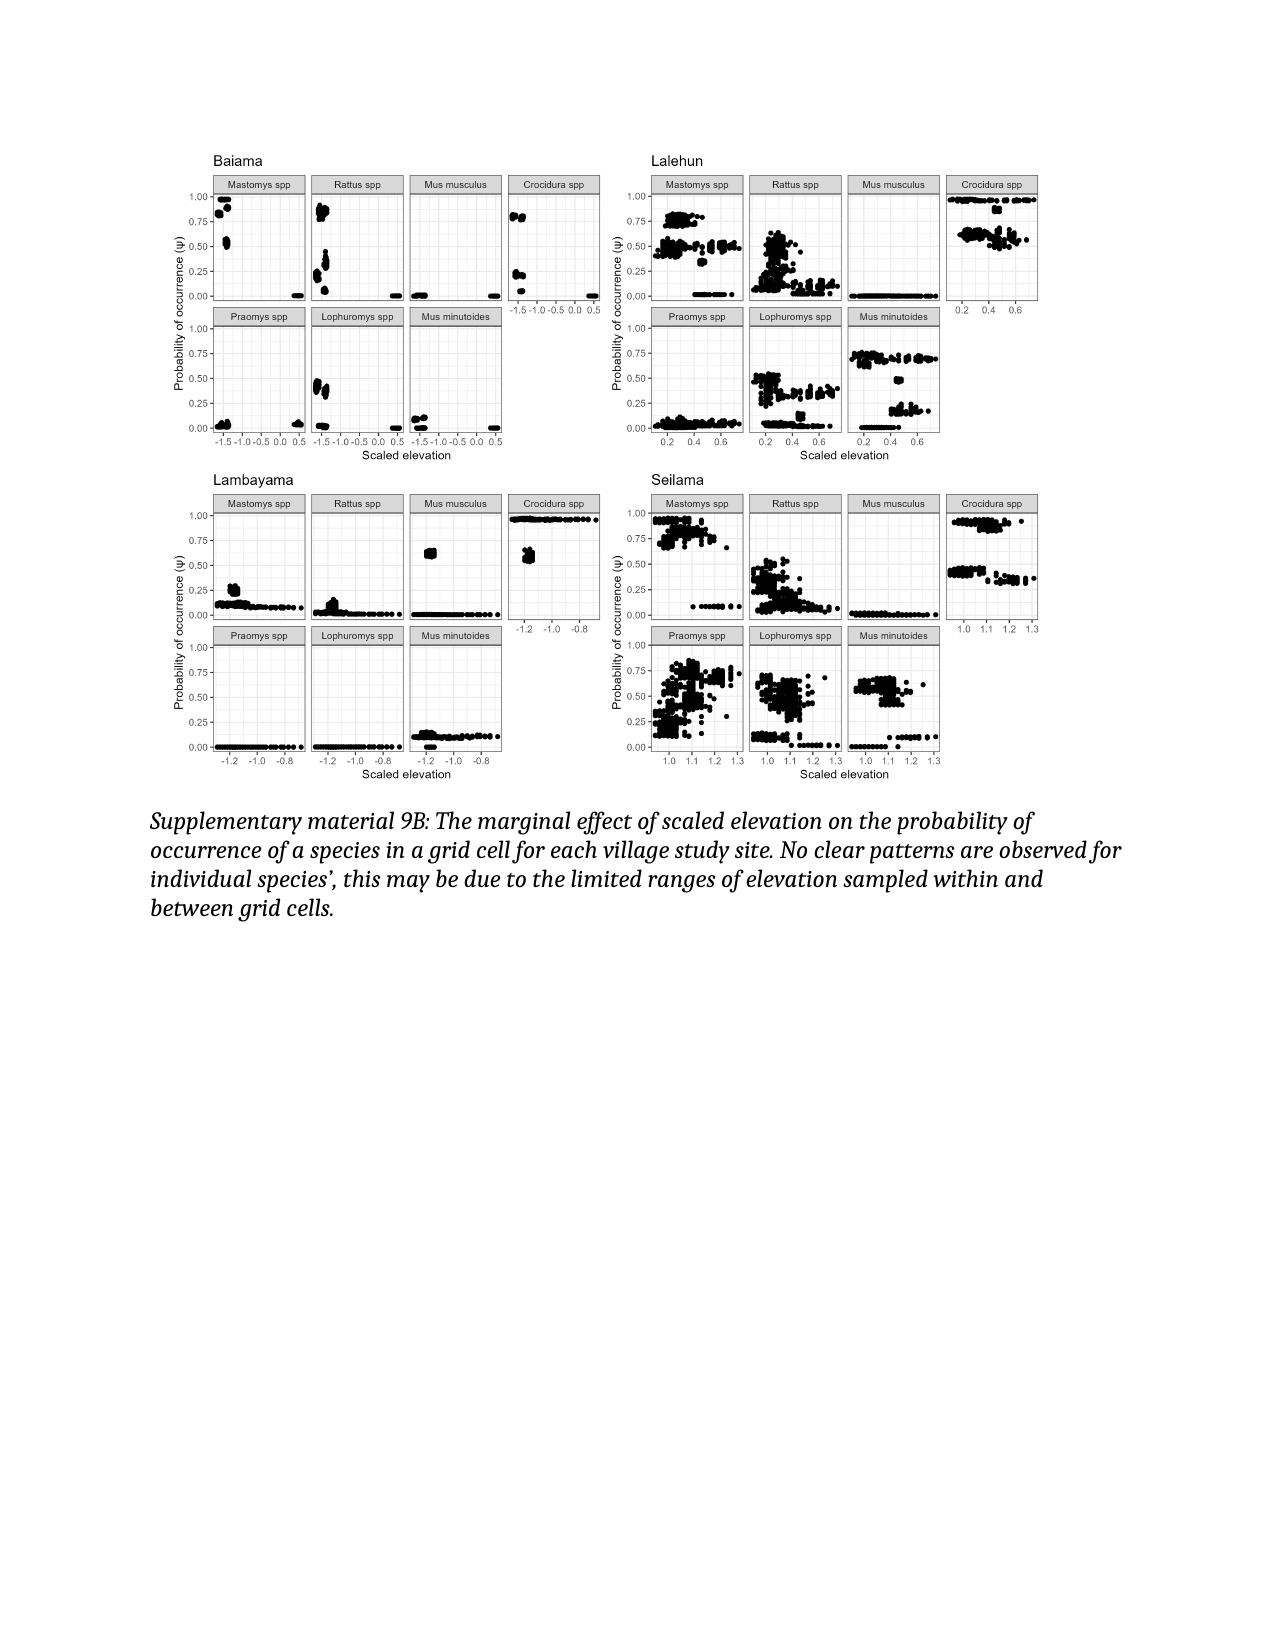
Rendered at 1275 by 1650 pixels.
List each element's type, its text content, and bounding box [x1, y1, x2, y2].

picture [168, 150, 1044, 787]
text Supplementary material 9B: The marginal effect of scaled elevation on the probability of occurrence of a species in a grid cell for each village study site. No clear patterns are observed for individual species’, this may be due to the limited ranges of elevation sampled within and between grid cells. [150, 807, 1125, 922]
